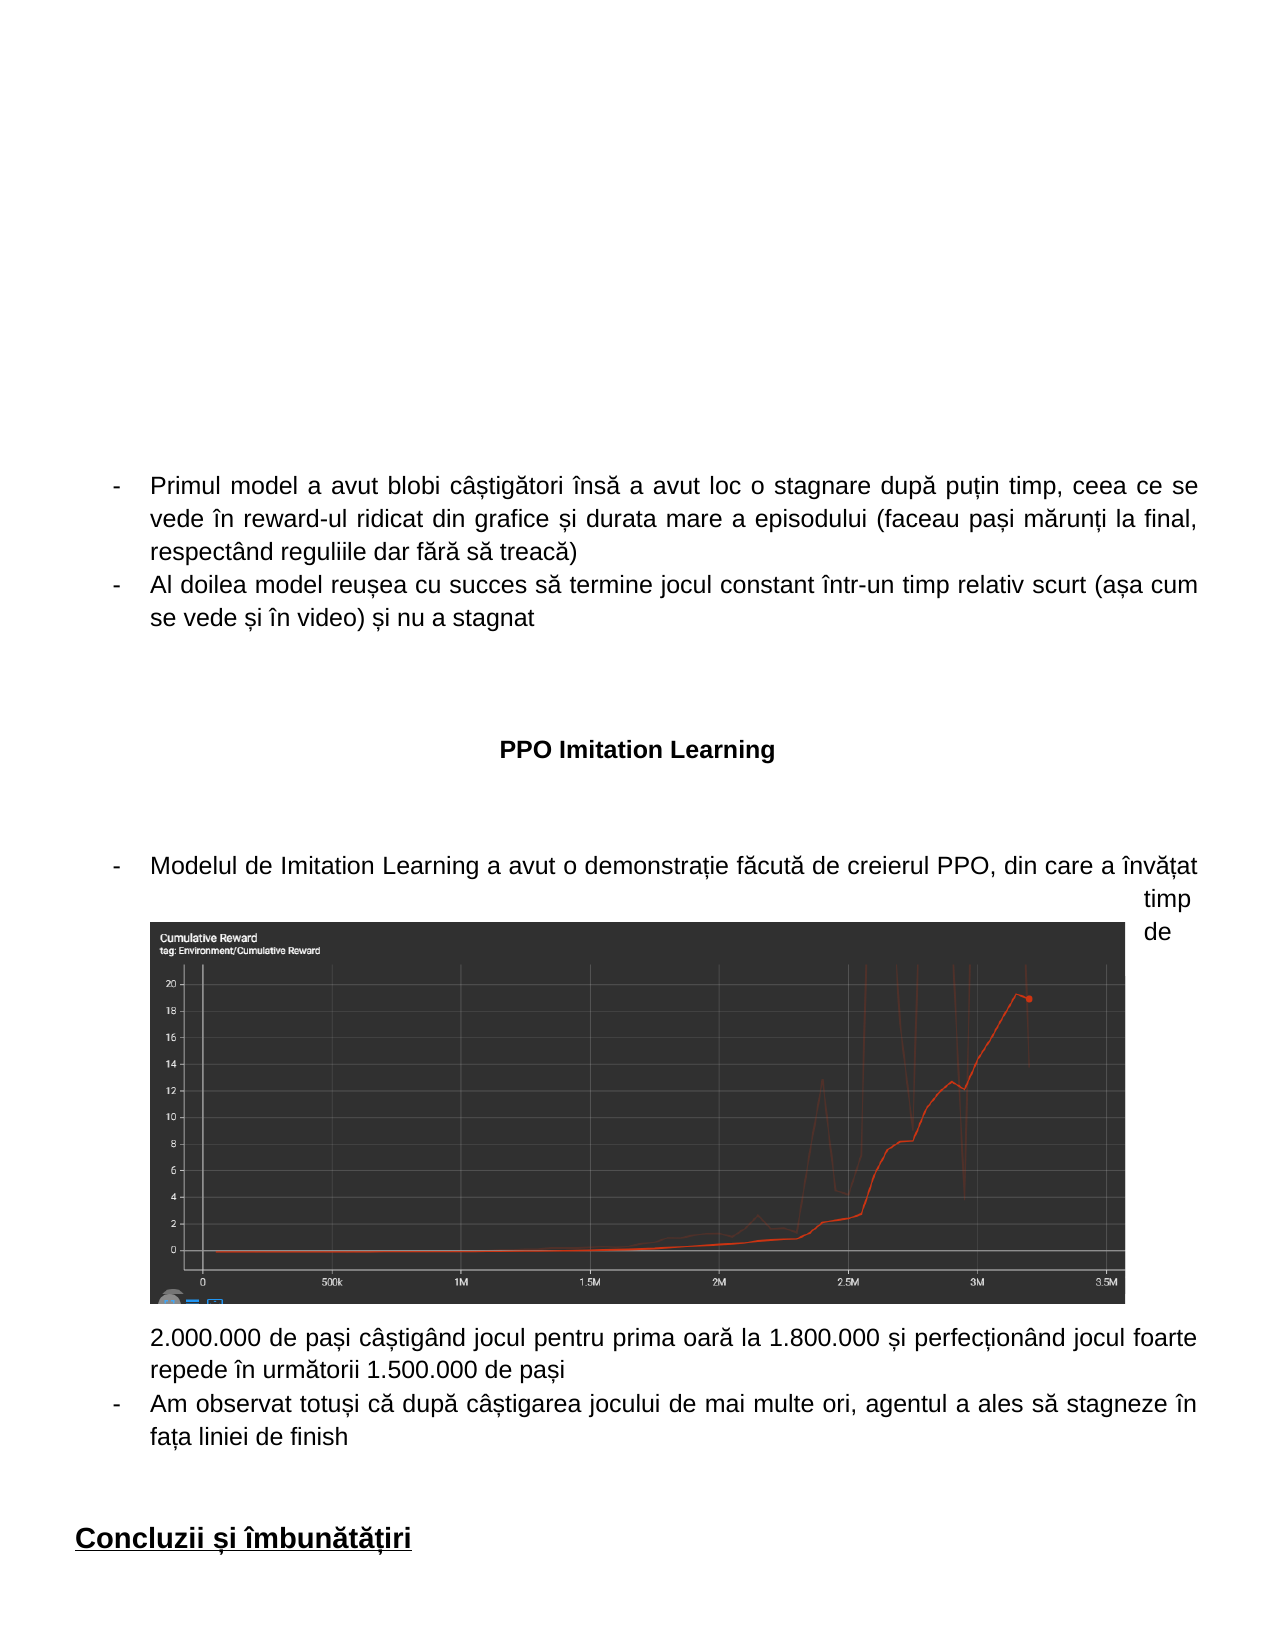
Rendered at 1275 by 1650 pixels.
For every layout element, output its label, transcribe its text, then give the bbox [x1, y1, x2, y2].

list Primul model a avut blobi câștigători însă a avut loc o stagnare după puțin timp, ceea ce se vede în reward-ul ridicat din grafice și durata mare a episodului (faceau pași mărunți la final, respectând reguliile dar fără să treacă) [112, 471, 1200, 566]
text PPO Imitation Learning [75, 735, 1200, 764]
text Concluzii și îmbunătățiri [75, 1521, 1200, 1554]
list Al doilea model reușea cu succes să termine jocul constant într-un timp relativ scurt (așa cum se vede și în video) și nu a stagnat [112, 570, 1200, 632]
list Am observat totuși că după câștigarea jocului de mai multe ori, agentul a ales să stagneze în fața liniei de finish [112, 1388, 1200, 1450]
picture [150, 922, 1125, 1304]
